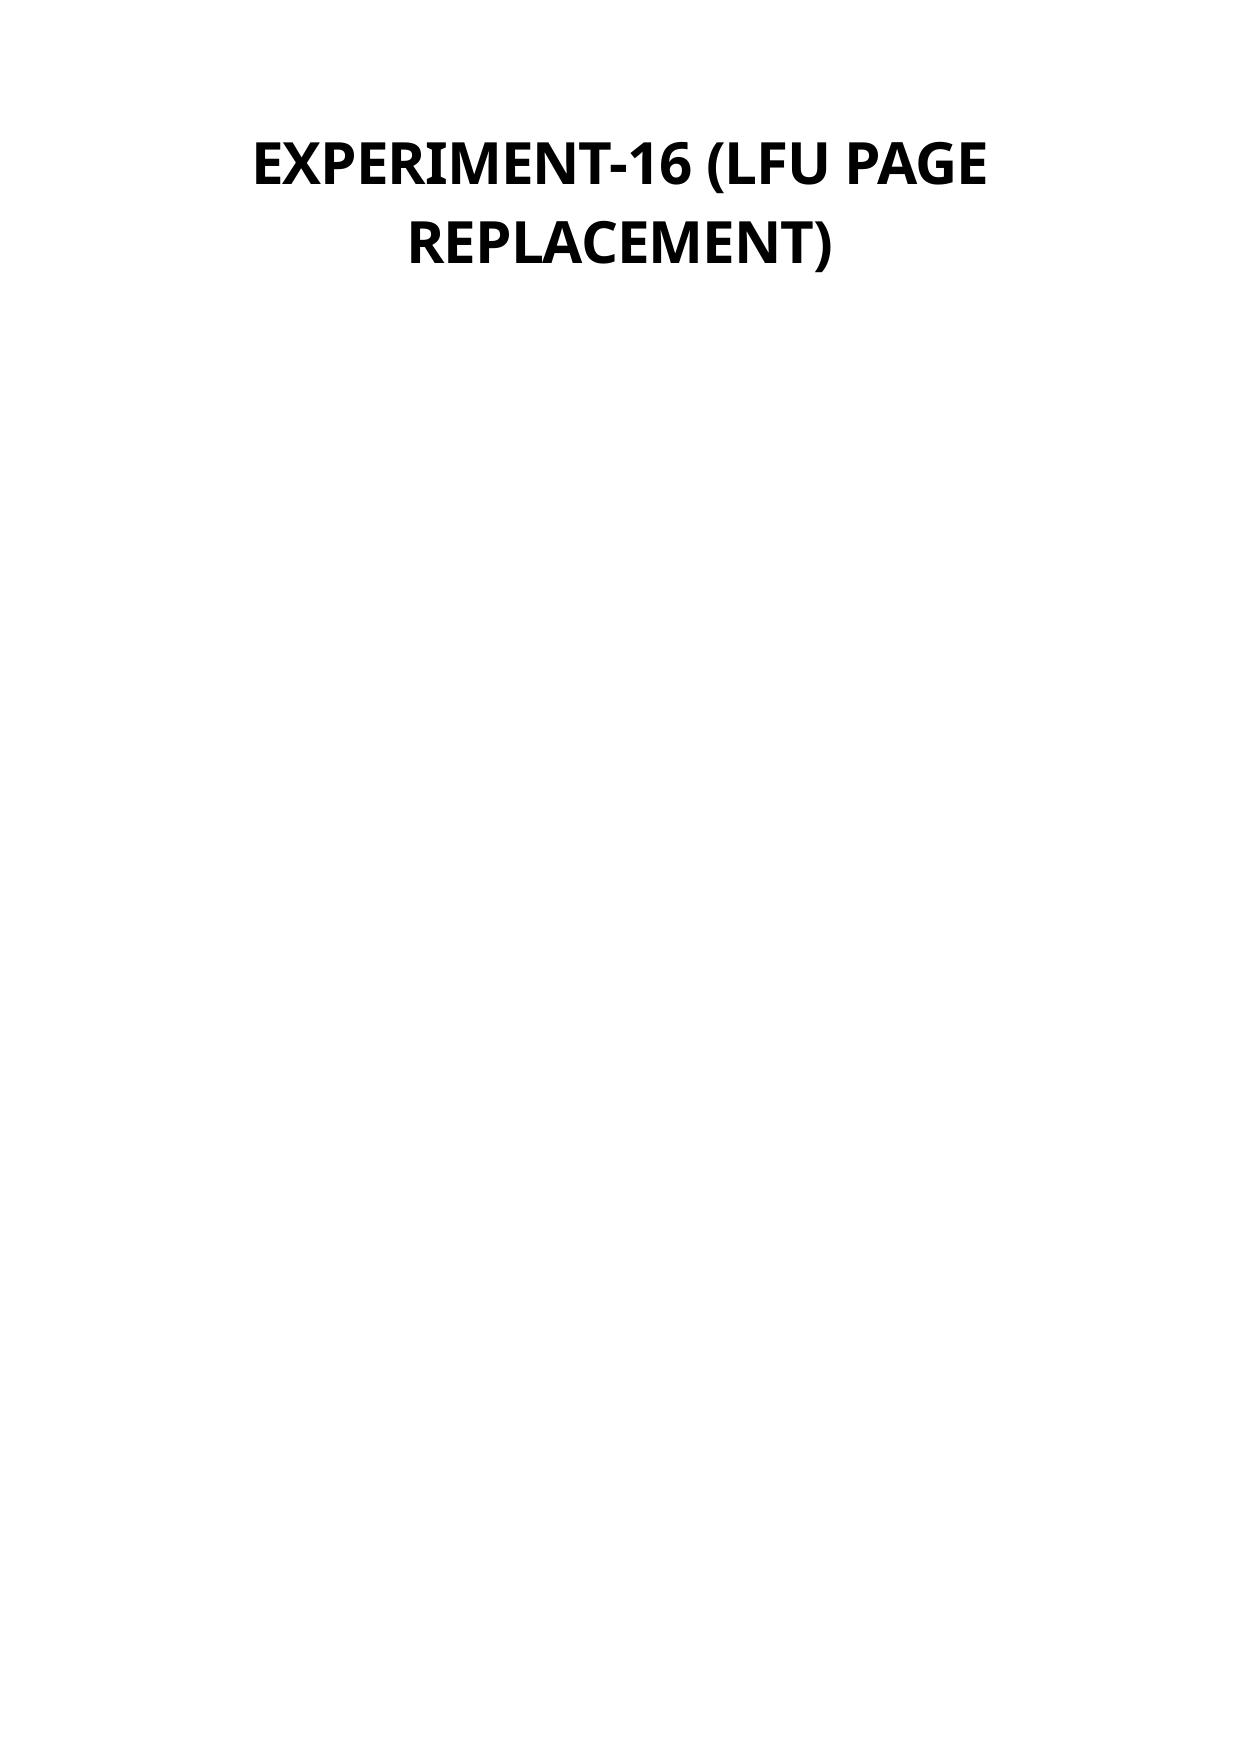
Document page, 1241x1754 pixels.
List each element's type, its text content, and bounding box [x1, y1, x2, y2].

title EXPERIMENT-16 (LFU PAGE REPLACEMENT) [75, 122, 1165, 281]
